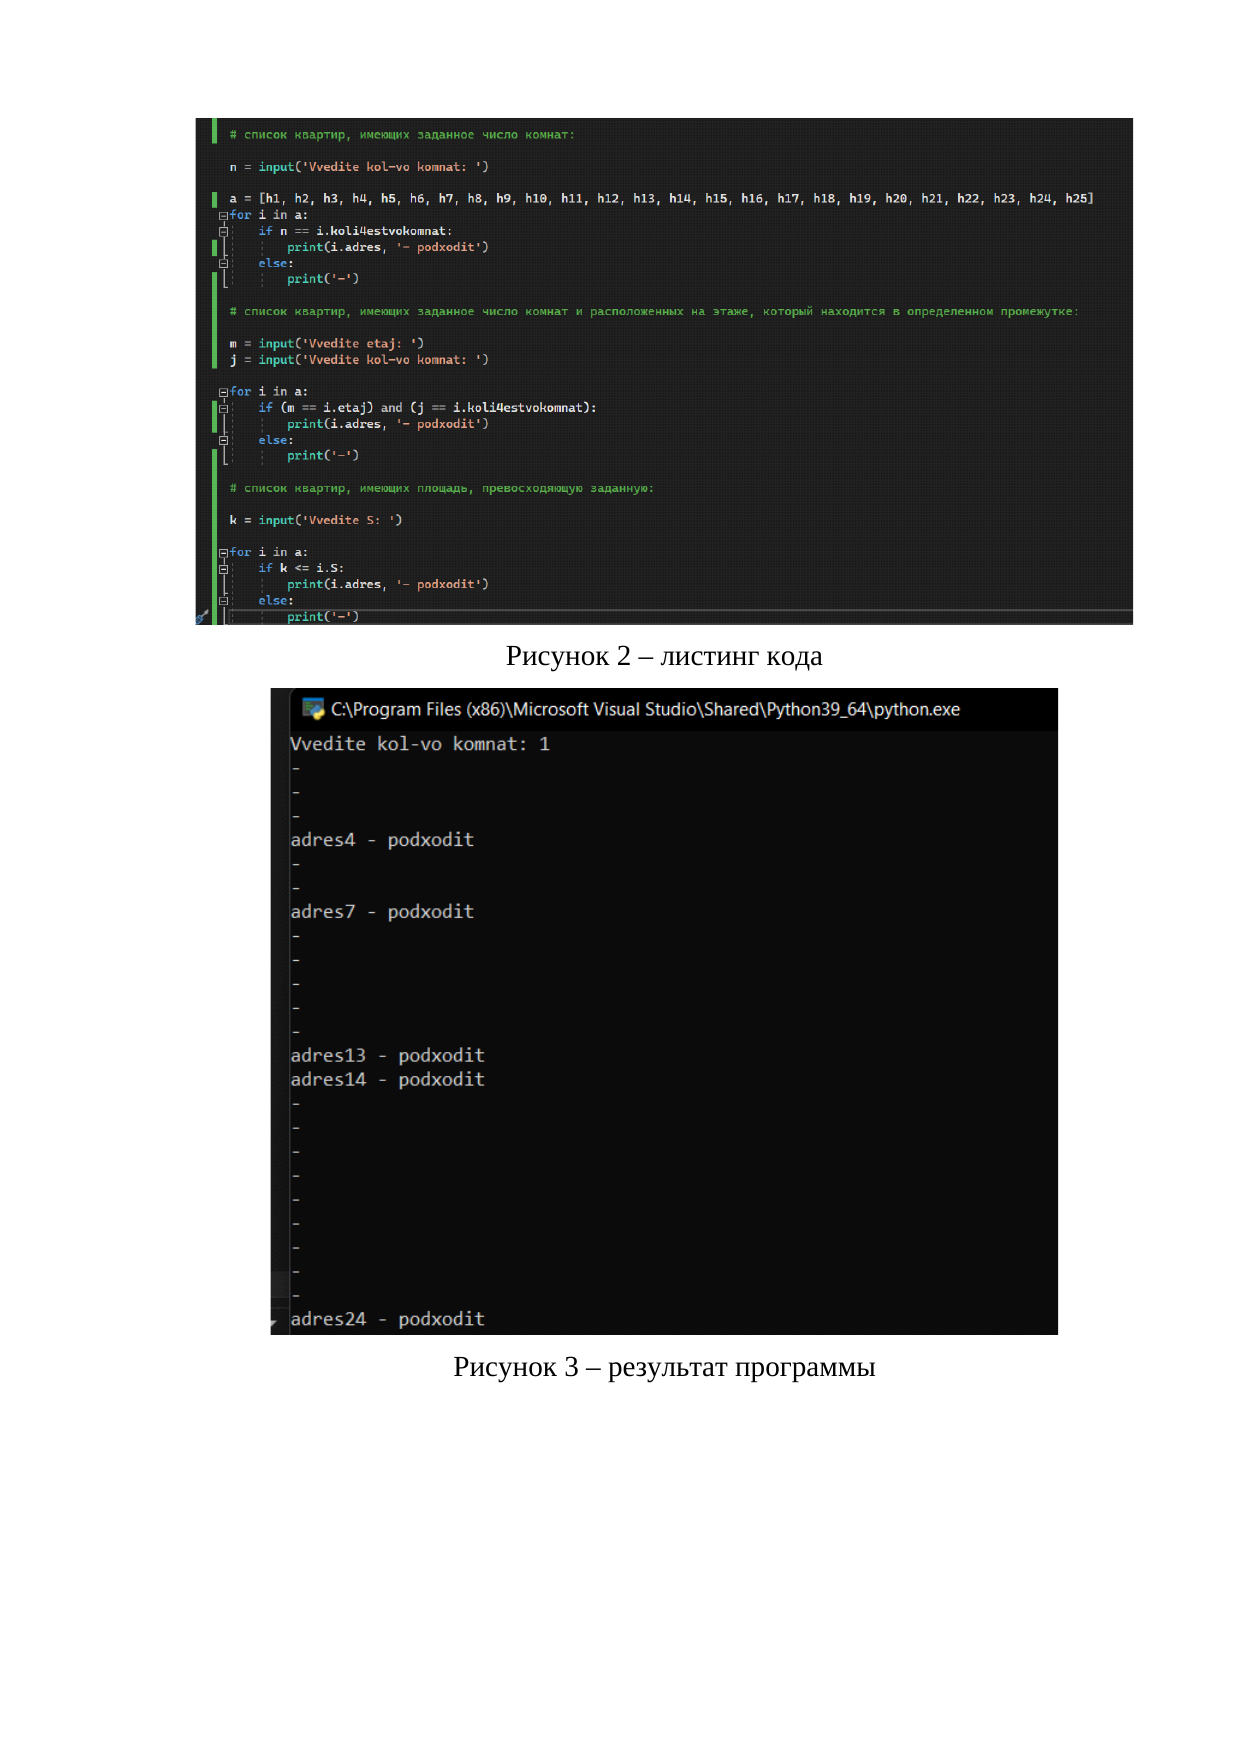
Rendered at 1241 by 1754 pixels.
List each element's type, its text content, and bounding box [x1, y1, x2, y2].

picture [195, 118, 1134, 625]
text Рисунок 3 – результат программы [177, 1349, 1152, 1382]
picture [270, 688, 1059, 1335]
text Рисунок 2 – листинг кода [177, 638, 1152, 672]
